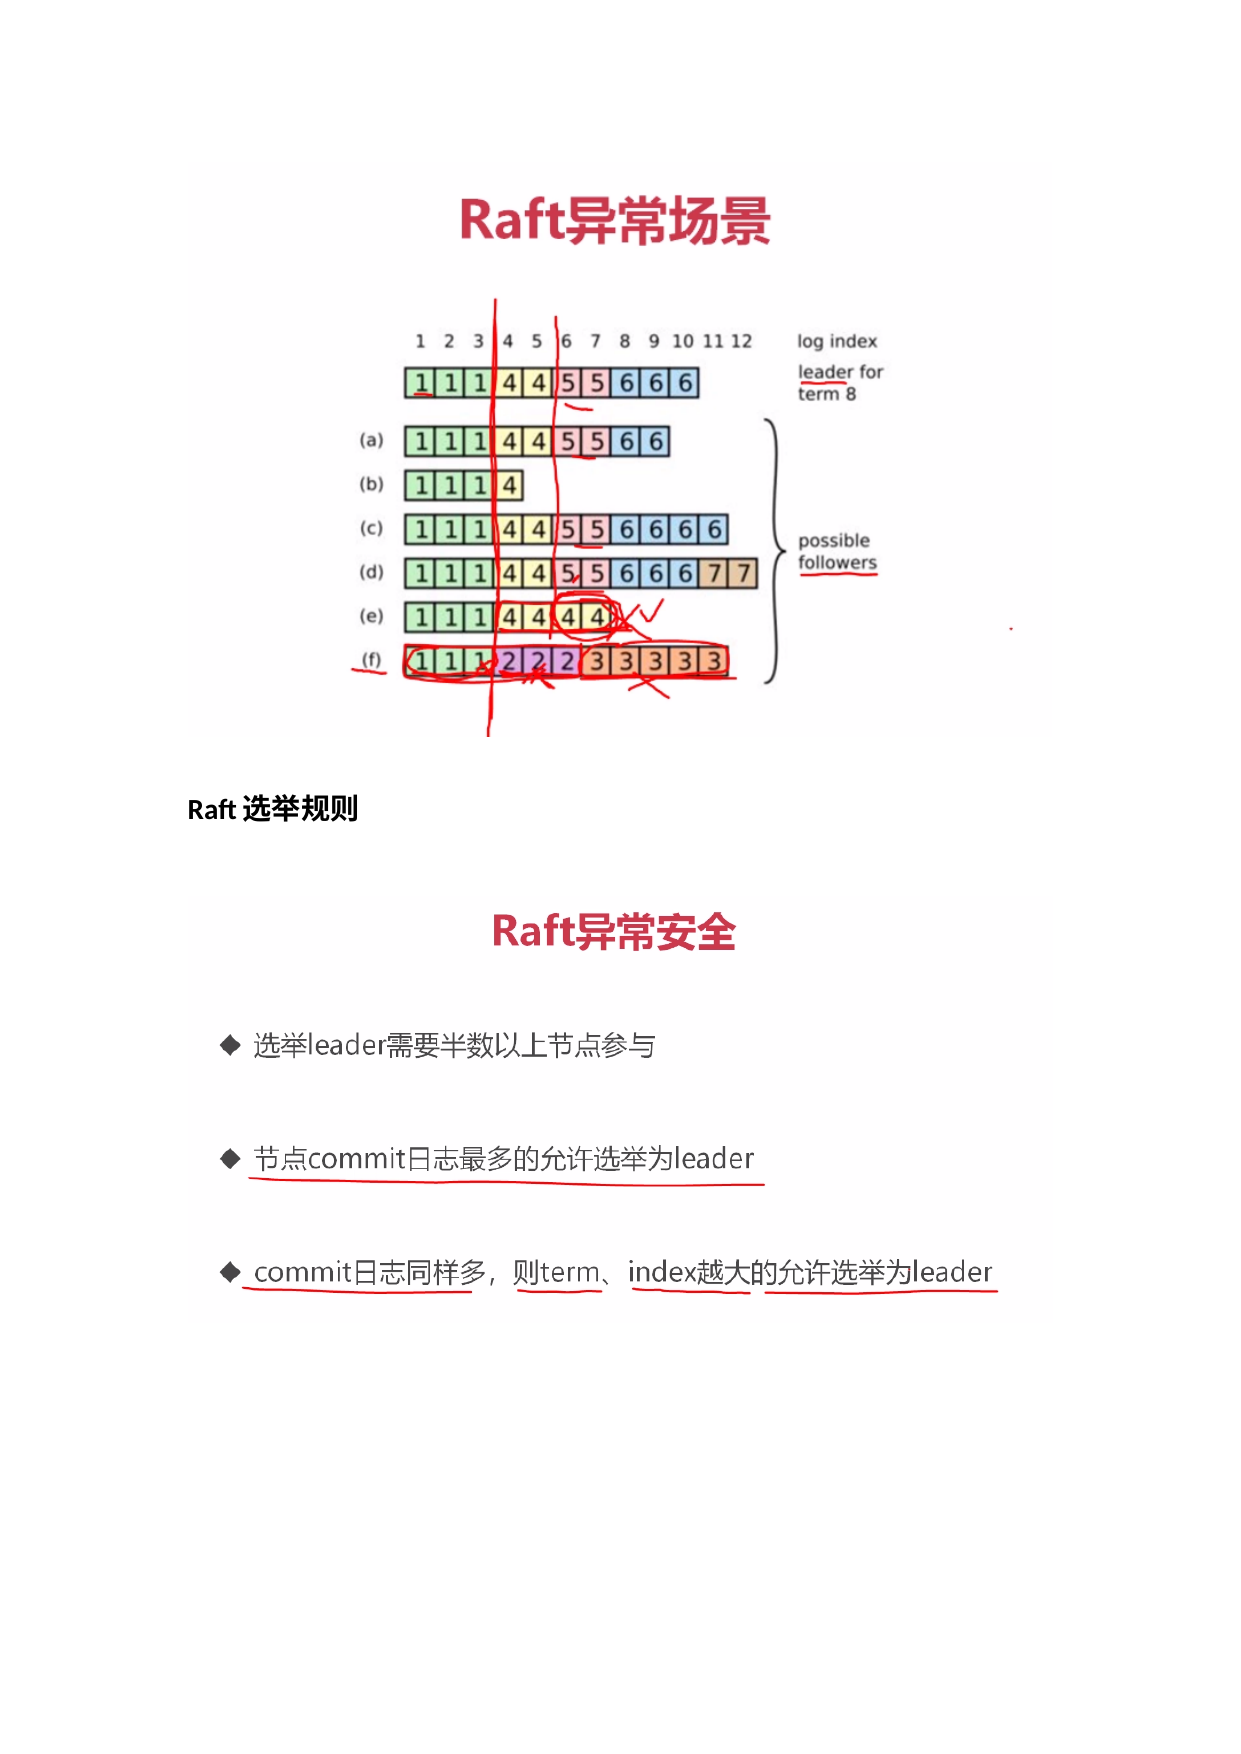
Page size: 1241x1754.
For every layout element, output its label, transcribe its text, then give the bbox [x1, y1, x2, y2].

picture [187, 896, 1053, 1323]
picture [187, 162, 1053, 737]
subtitle Raft选举规则 [187, 774, 1053, 839]
